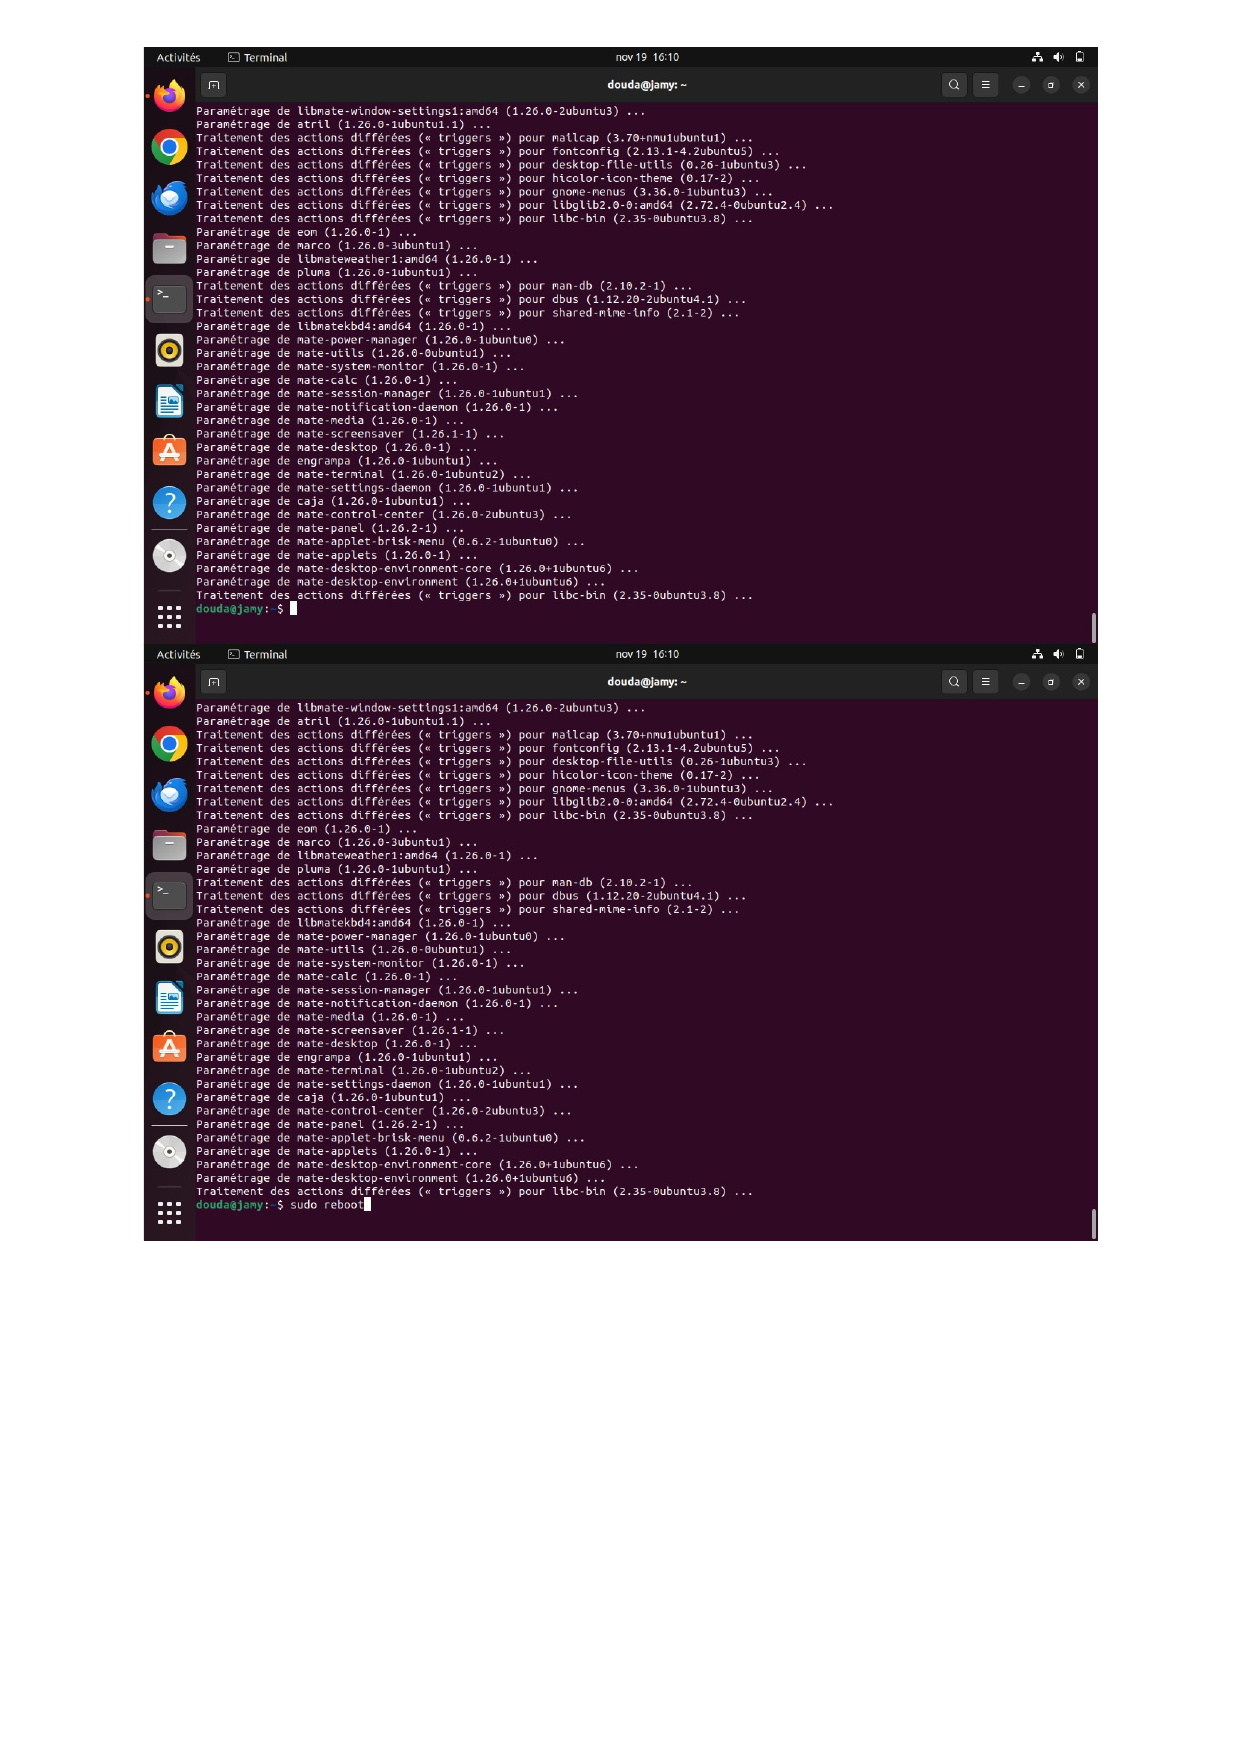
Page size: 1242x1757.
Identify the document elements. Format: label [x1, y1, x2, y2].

picture [143, 47, 1098, 1241]
